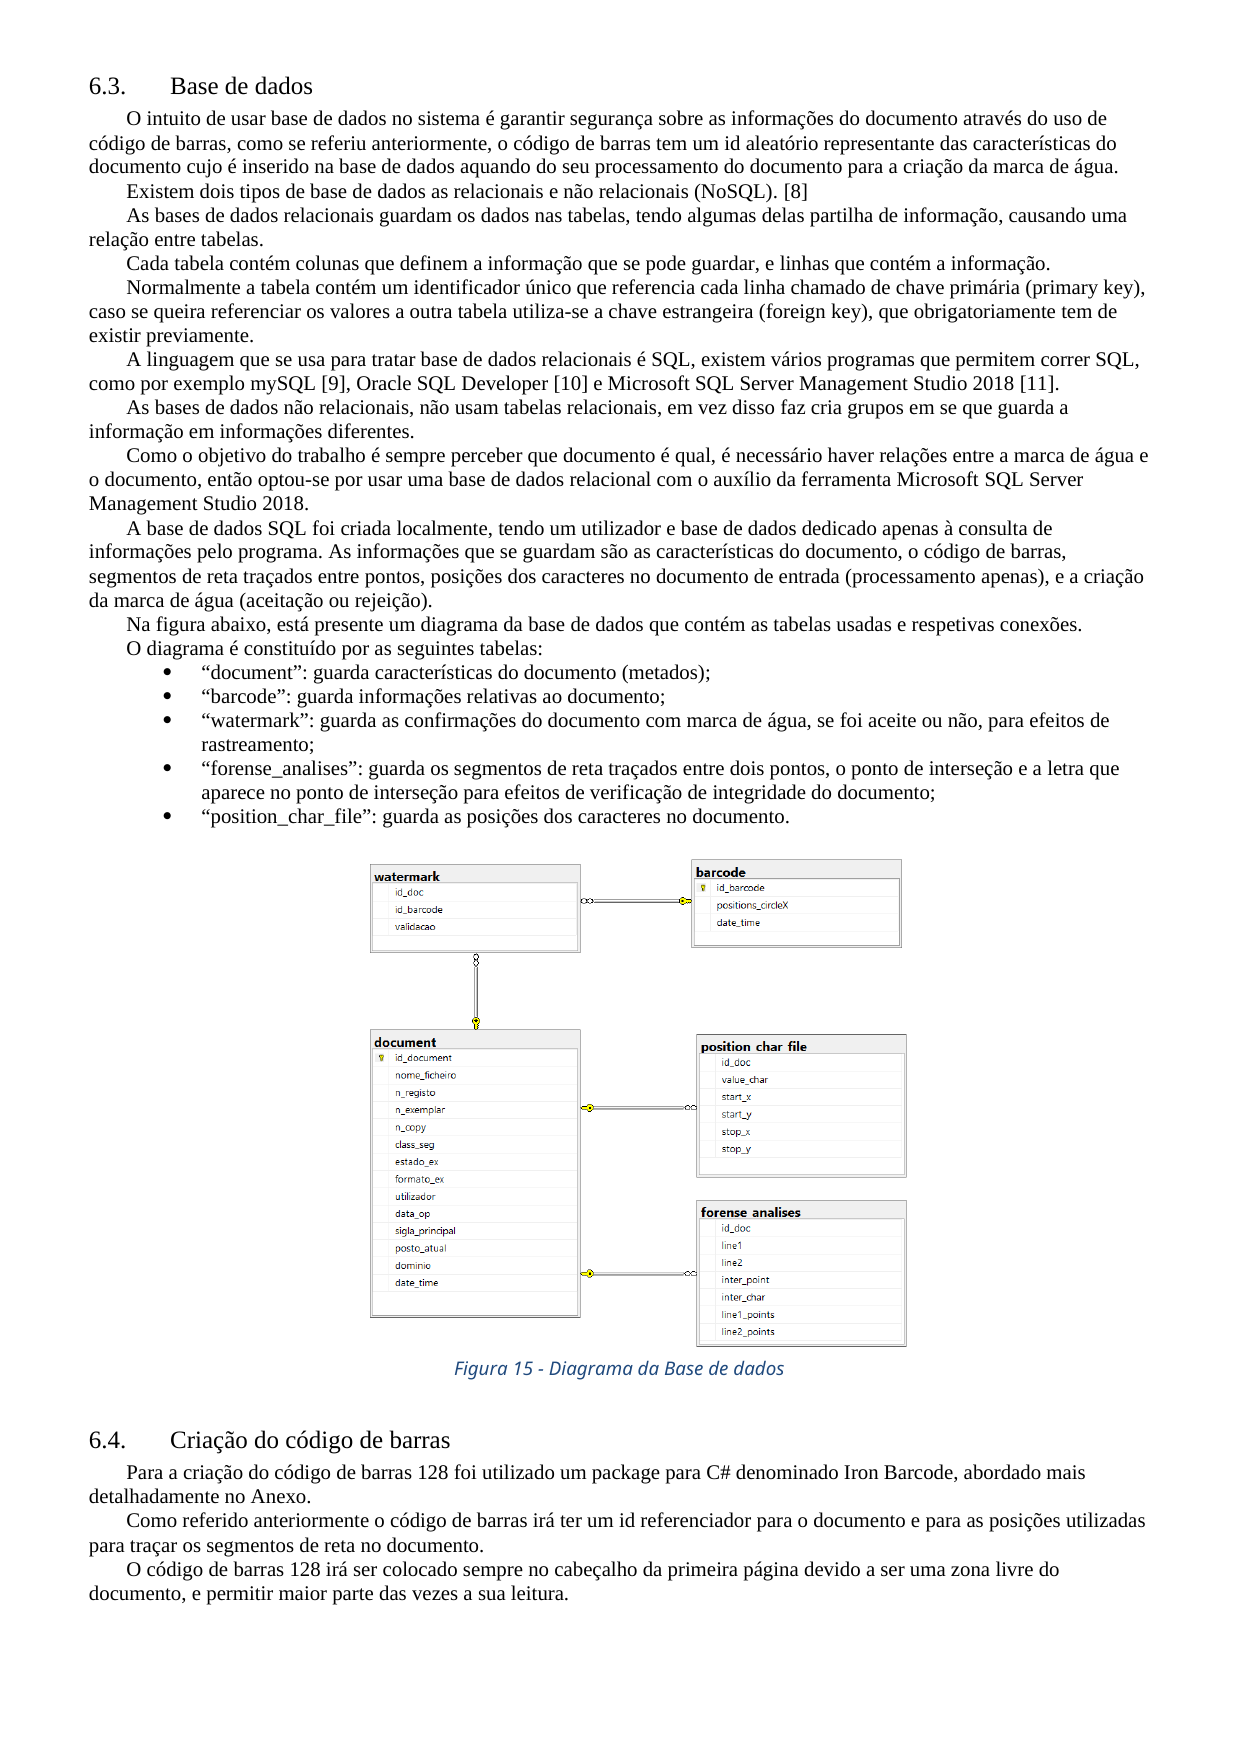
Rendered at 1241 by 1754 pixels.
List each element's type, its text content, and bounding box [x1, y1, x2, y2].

text Na figura abaixo, está presente um diagrama da base de dados que contém as tabelas usadas e respetivas conexões. [89, 612, 1152, 636]
text Normalmente a tabela contém um identificador único que referencia cada linha chamado de chave primária (primary key), caso se queira referenciar os valores a outra tabela utiliza-se a chave estrangeira (foreign key), que obrigatoriamente tem de existir previamente. [89, 275, 1152, 347]
text Cada tabela contém colunas que definem a informação que se pode guardar, e linhas que contém a informação. [126, 251, 1152, 275]
text Existem dois tipos de base de dados as relacionais e não relacionais (NoSQL). [8] [89, 178, 1152, 203]
picture [361, 852, 917, 1355]
text A base de dados SQL foi criada localmente, tendo um utilizador e base de dados dedicado apenas à consulta de informações pelo programa. As informações que se guardam são as características do documento, o código de barras, segmentos de reta traçados entre pontos, posições dos caracteres no documento de entrada (processamento apenas), e a criação da marca de água (aceitação ou rejeição). [89, 515, 1152, 612]
subtitle Base de dados [89, 71, 1152, 100]
text Para a criação do código de barras 128 foi utilizado um package para C# denominado Iron Barcode, abordado mais detalhadamente no Anexo. [89, 1460, 1152, 1508]
text As bases de dados relacionais guardam os dados nas tabelas, tendo algumas delas partilha de informação, causando uma relação entre tabelas. [89, 203, 1152, 251]
text Como o objetivo do trabalho é sempre perceber que documento é qual, é necessário haver relações entre a marca de água e o documento, então optou-se por usar uma base de dados relacional com o auxílio da ferramenta Microsoft SQL Server Management Studio 2018. [89, 443, 1152, 515]
list “document”: guarda características do documento (metados); [164, 660, 1152, 684]
list “barcode”: guarda informações relativas ao documento; [164, 684, 1152, 708]
list “watermark”: guarda as confirmações do documento com marca de água, se foi aceite ou não, para efeitos de rastreamento; [164, 708, 1152, 756]
text O diagrama é constituído por as seguintes tabelas: [89, 636, 1152, 660]
text O código de barras 128 irá ser colocado sempre no cabeçalho da primeira página devido a ser uma zona livre do documento, e permitir maior parte das vezes a sua leitura. [89, 1557, 1152, 1605]
text Figura 15 - Diagrama da Base de dados [89, 1355, 1152, 1380]
subtitle Criação do código de barras [89, 1425, 1152, 1454]
text A linguagem que se usa para tratar base de dados relacionais é SQL, existem vários programas que permitem correr SQL, como por exemplo mySQL [9], Oracle SQL Developer [10] e Microsoft SQL Server Management Studio 2018 [11]. [89, 347, 1152, 395]
text Como referido anteriormente o código de barras irá ter um id referenciador para o documento e para as posições utilizadas para traçar os segmentos de reta no documento. [89, 1508, 1152, 1557]
list “position_char_file”: guarda as posições dos caracteres no documento. [164, 804, 1152, 828]
list “forense_analises”: guarda os segmentos de reta traçados entre dois pontos, o ponto de interseção e a letra que aparece no ponto de interseção para efeitos de verificação de integridade do documento; [164, 756, 1152, 804]
text As bases de dados não relacionais, não usam tabelas relacionais, em vez disso faz cria grupos em se que guarda a informação em informações diferentes. [89, 395, 1152, 443]
text O intuito de usar base de dados no sistema é garantir segurança sobre as informações do documento através do uso de código de barras, como se referiu anteriormente, o código de barras tem um id aleatório representante das características do documento cujo é inserido na base de dados aquando do seu processamento do documento para a criação da marca de água. [89, 106, 1152, 178]
